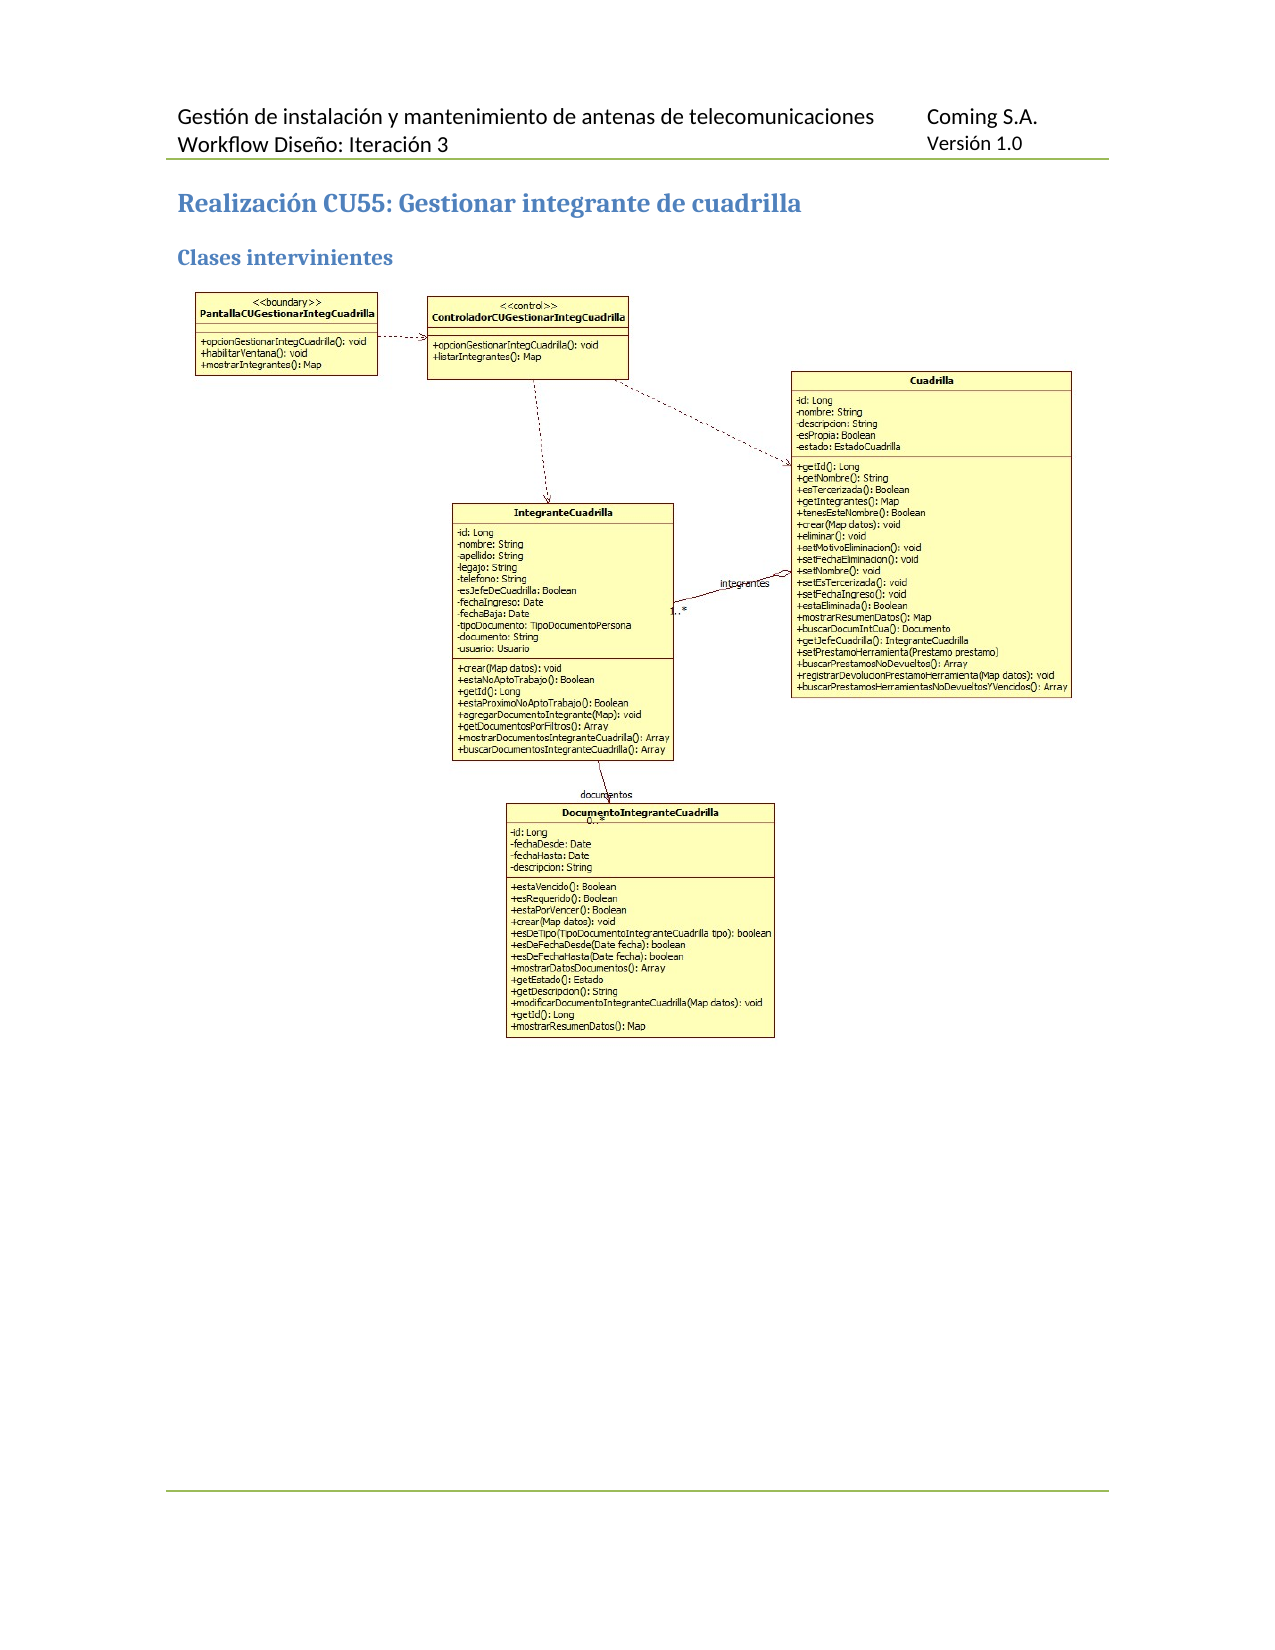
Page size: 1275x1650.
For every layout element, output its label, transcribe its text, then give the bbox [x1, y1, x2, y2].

subtitle Clases intervinientes [177, 244, 1098, 271]
picture [177, 274, 1089, 1055]
subtitle Realización CU55: Gestionar integrante de cuadrilla [177, 188, 1098, 219]
